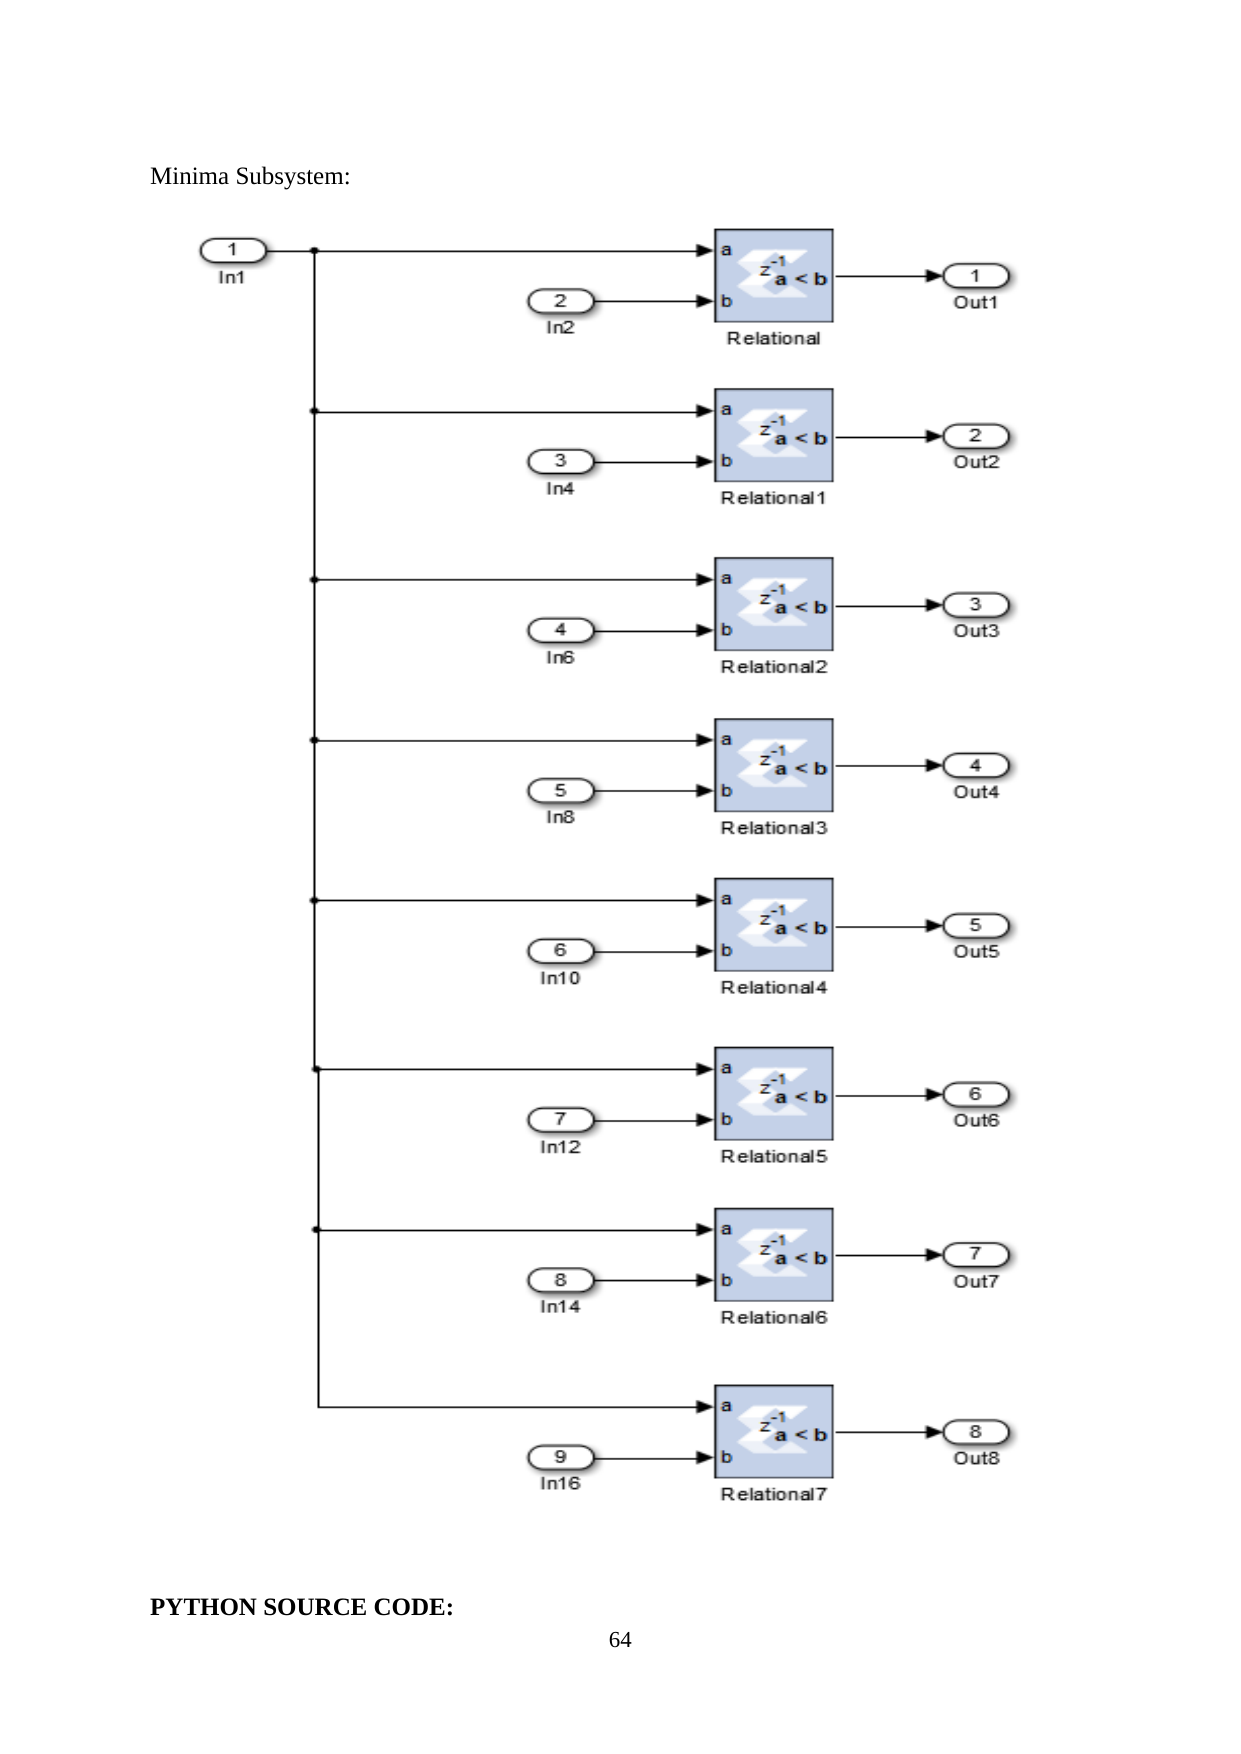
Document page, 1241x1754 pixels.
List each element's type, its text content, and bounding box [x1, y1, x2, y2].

subtitle PYTHON SOURCE CODE: [150, 1592, 1176, 1621]
picture [150, 218, 1073, 1510]
text Minima Subsystem: [106, 161, 1176, 189]
